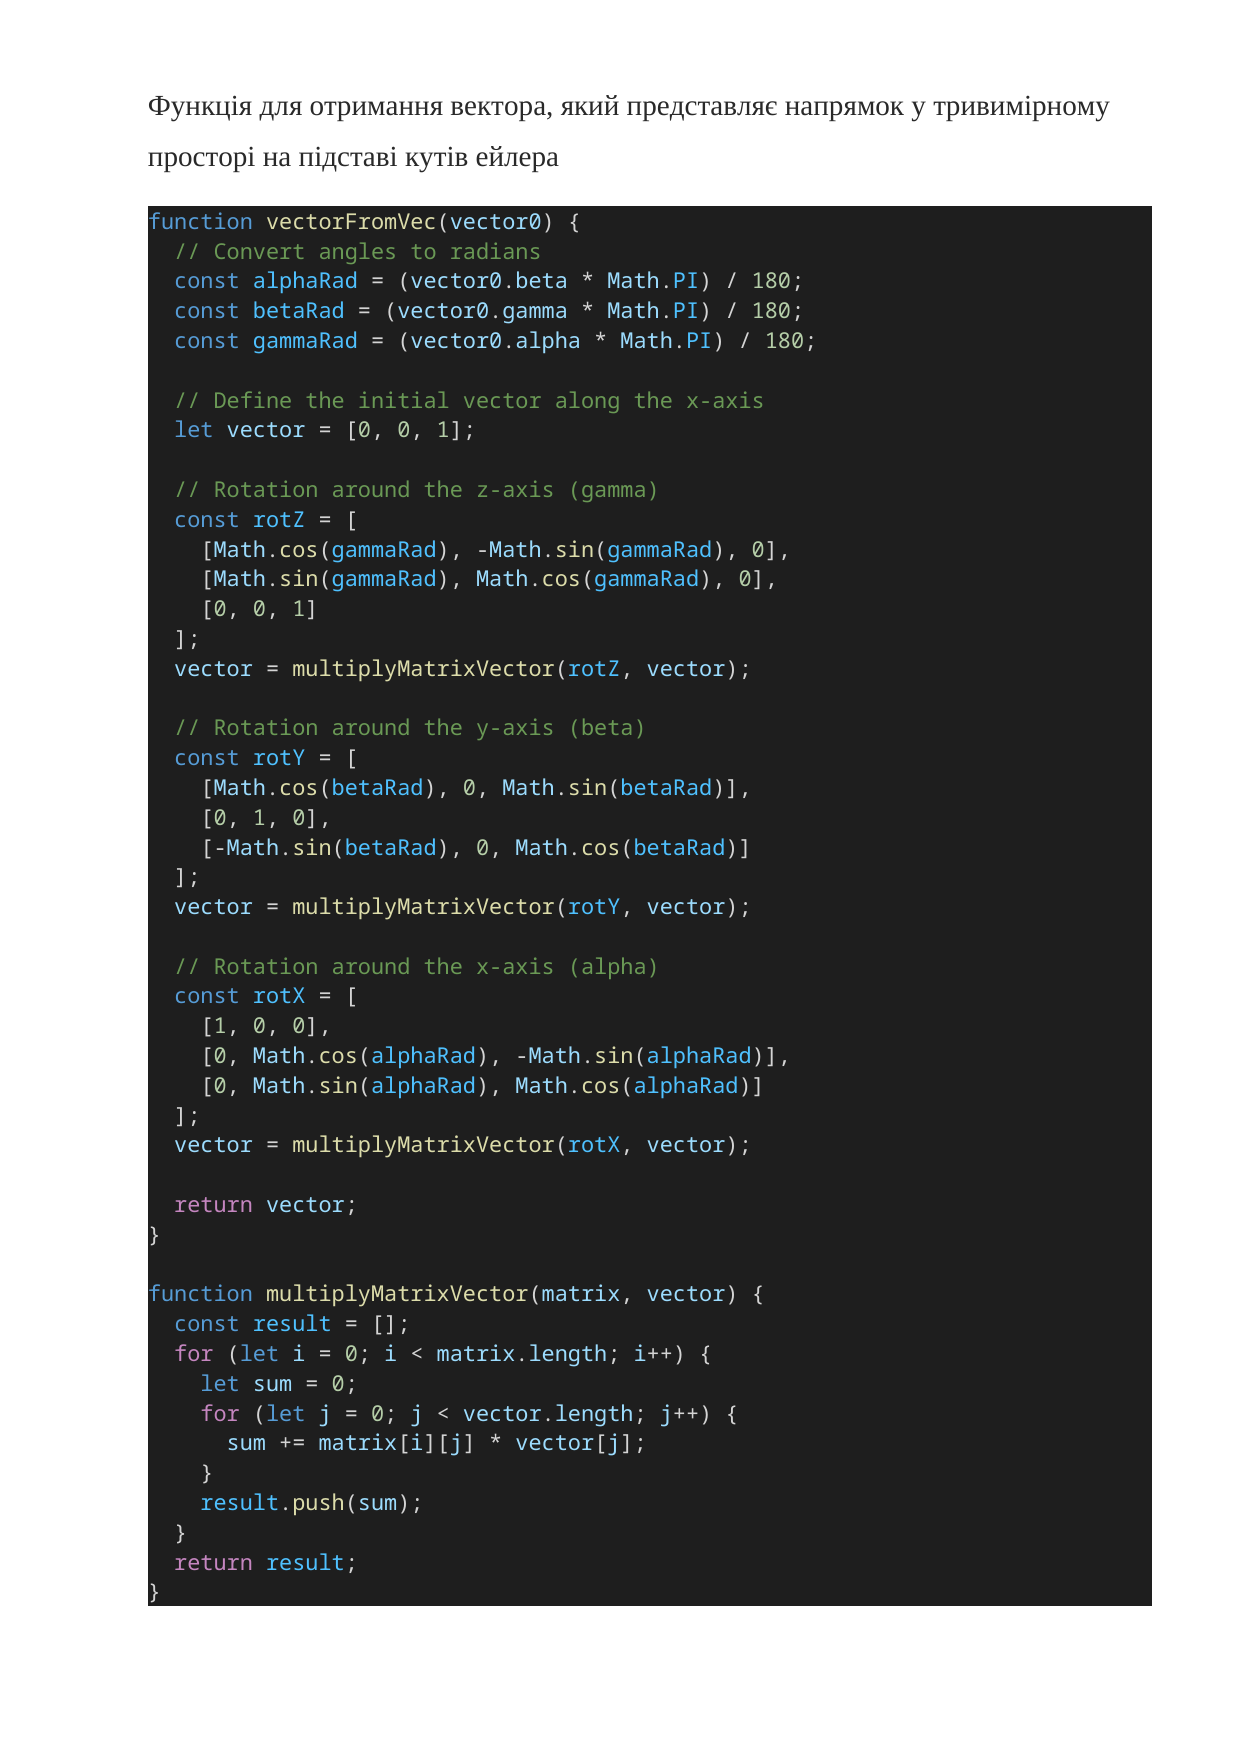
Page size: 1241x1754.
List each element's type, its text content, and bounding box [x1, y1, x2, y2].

text for (let i = 0; i < matrix.length; i++) { [148, 1338, 1152, 1368]
text ]; [148, 1099, 1152, 1129]
text const result = []; [148, 1308, 1152, 1338]
text function vectorFromVec(vector0) { [148, 206, 1152, 236]
text for (let j = 0; j < vector.length; j++) { [148, 1397, 1152, 1427]
text // Rotation around the x-axis (alpha) [148, 951, 1152, 980]
text const rotY = [ [148, 742, 1152, 772]
text const rotX = [ [148, 980, 1152, 1010]
text // Define the initial vector along the x-axis [148, 384, 1152, 414]
text [0, Math.cos(alphaRad), -Math.sin(alphaRad)], [148, 1040, 1152, 1070]
text const rotZ = [ [148, 504, 1152, 533]
text // Rotation around the y-axis (beta) [148, 712, 1152, 742]
text [1, 0, 0], [148, 1010, 1152, 1040]
text [-Math.sin(betaRad), 0, Math.cos(betaRad)] [148, 831, 1152, 861]
text function multiplyMatrixVector(matrix, vector) { [148, 1278, 1152, 1308]
text ]; [148, 623, 1152, 653]
text [0, 1, 0], [148, 802, 1152, 831]
text } [148, 1517, 1152, 1546]
text } [148, 1576, 1152, 1606]
text vector = multiplyMatrixVector(rotZ, vector); [148, 653, 1152, 682]
text let sum = 0; [148, 1368, 1152, 1397]
text return result; [148, 1546, 1152, 1576]
text const betaRad = (vector0.gamma * Math.PI) / 180; [148, 295, 1152, 325]
text let vector = [0, 0, 1]; [148, 414, 1152, 444]
text const gammaRad = (vector0.alpha * Math.PI) / 180; [148, 325, 1152, 355]
text result.push(sum); [148, 1487, 1152, 1517]
text [Math.cos(betaRad), 0, Math.sin(betaRad)], [148, 772, 1152, 802]
text return vector; [148, 1189, 1152, 1219]
text // Convert angles to radians [148, 236, 1152, 265]
text const alphaRad = (vector0.beta * Math.PI) / 180; [148, 265, 1152, 295]
text } [148, 1457, 1152, 1487]
text [Math.sin(gammaRad), Math.cos(gammaRad), 0], [148, 563, 1152, 593]
text Функція для отримання вектора, який представляє напрямок у тривимірному просторі на підставі кутів ейлера [148, 88, 1152, 172]
text [Math.cos(gammaRad), -Math.sin(gammaRad), 0], [148, 533, 1152, 563]
text vector = multiplyMatrixVector(rotY, vector); [148, 891, 1152, 921]
text ]; [148, 861, 1152, 891]
text [0, Math.sin(alphaRad), Math.cos(alphaRad)] [148, 1070, 1152, 1099]
text vector = multiplyMatrixVector(rotX, vector); [148, 1129, 1152, 1159]
text // Rotation around the z-axis (gamma) [148, 474, 1152, 504]
text sum += matrix[i][j] * vector[j]; [148, 1427, 1152, 1457]
text [0, 0, 1] [148, 593, 1152, 623]
text } [148, 1219, 1152, 1248]
